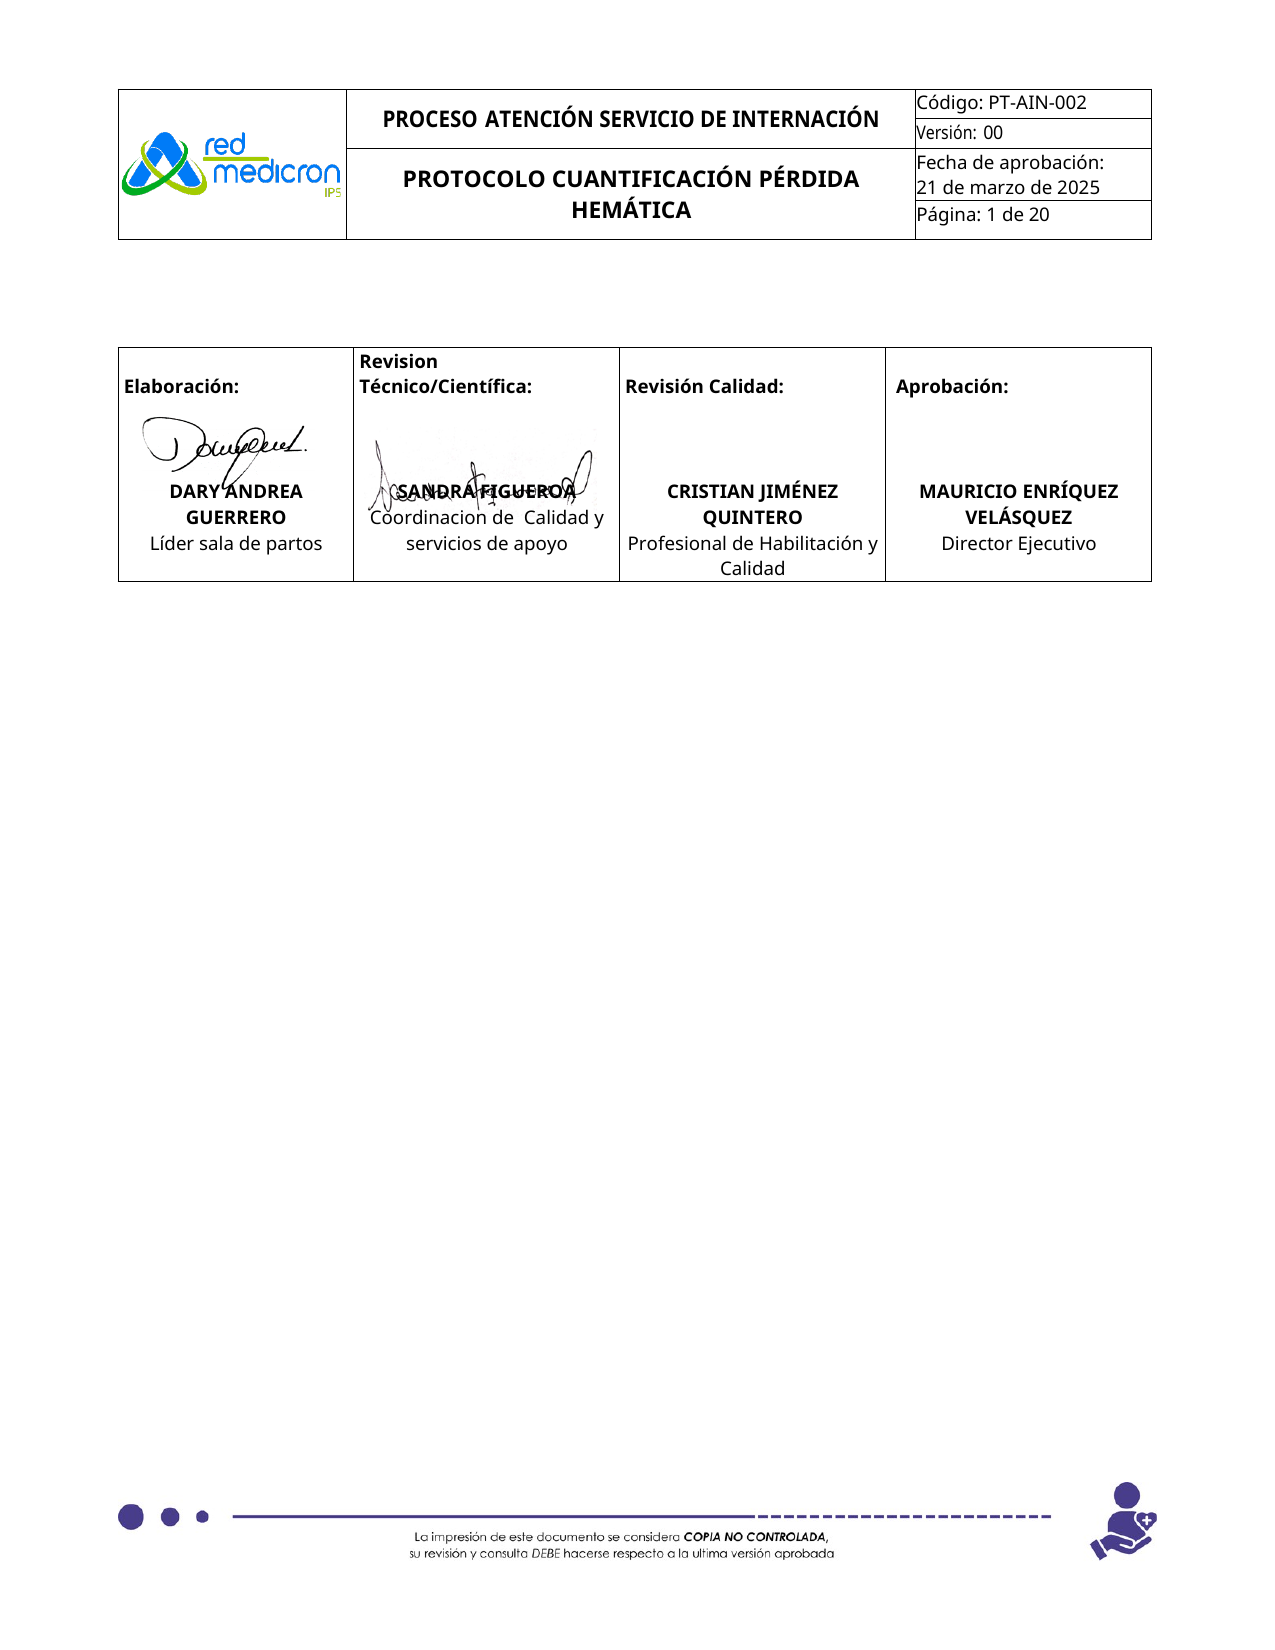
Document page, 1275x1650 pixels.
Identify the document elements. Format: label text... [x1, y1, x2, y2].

table_header Revision Técnico/Científica: [354, 348, 619, 428]
table_cell SANDRA FIGUEROA Coordinacion de Calidad y servicios de apoyo [354, 428, 619, 581]
table_header Aprobación: [886, 348, 1151, 428]
picture [118, 1482, 1157, 1562]
picture [121, 132, 341, 197]
table_cell DARY ANDREA GUERRERO Líder sala de partos [119, 428, 353, 581]
table_header Elaboración: [119, 348, 353, 428]
table_cell CRISTIAN JIMÉNEZ QUINTERO Profesional de Habilitación y Calidad [620, 428, 885, 581]
table_header Revisión Calidad: [620, 348, 885, 428]
table_cell MAURICIO ENRÍQUEZ VELÁSQUEZ Director Ejecutivo [886, 428, 1151, 581]
